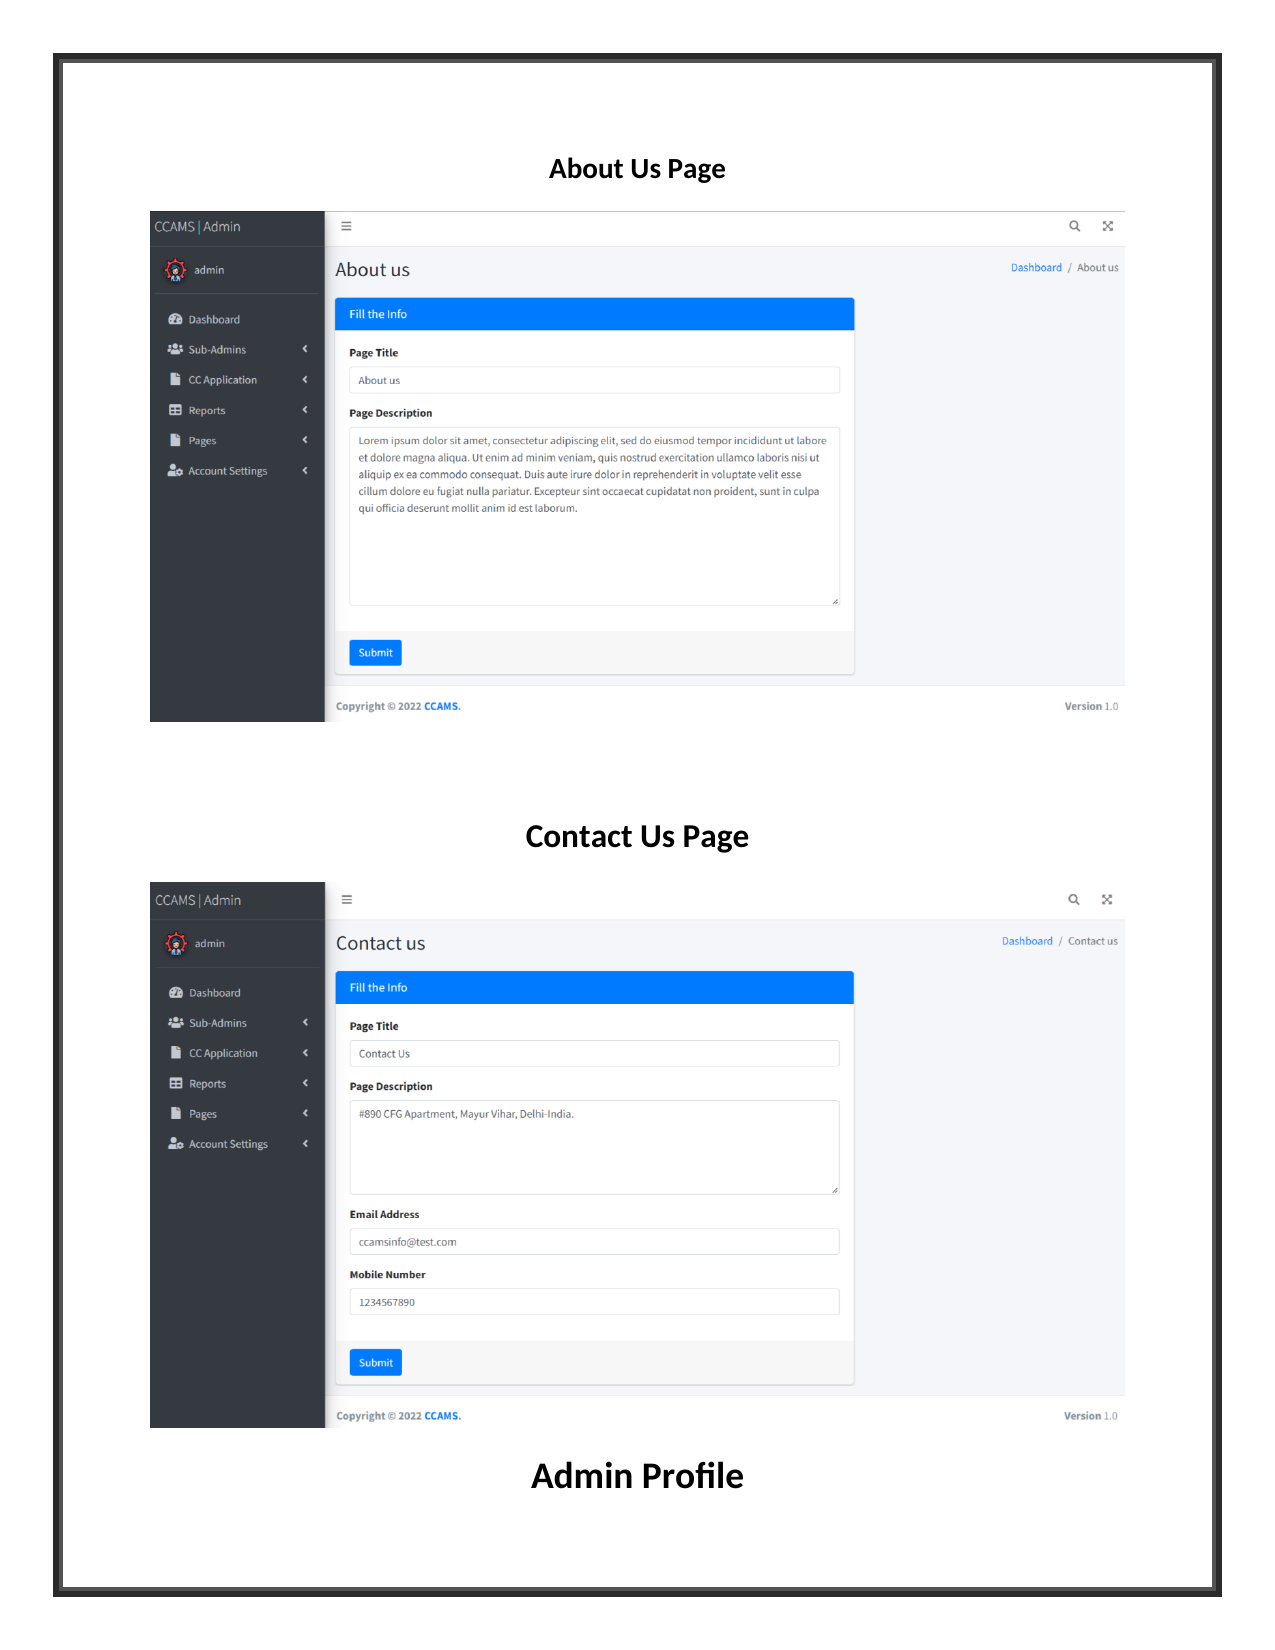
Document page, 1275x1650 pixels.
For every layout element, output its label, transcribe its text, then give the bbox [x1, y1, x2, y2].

text About Us Page [150, 150, 1125, 186]
text Admin Profile [150, 1452, 1125, 1498]
picture [150, 882, 1125, 1428]
picture [150, 211, 1125, 722]
text Contact Us Page [150, 814, 1125, 855]
